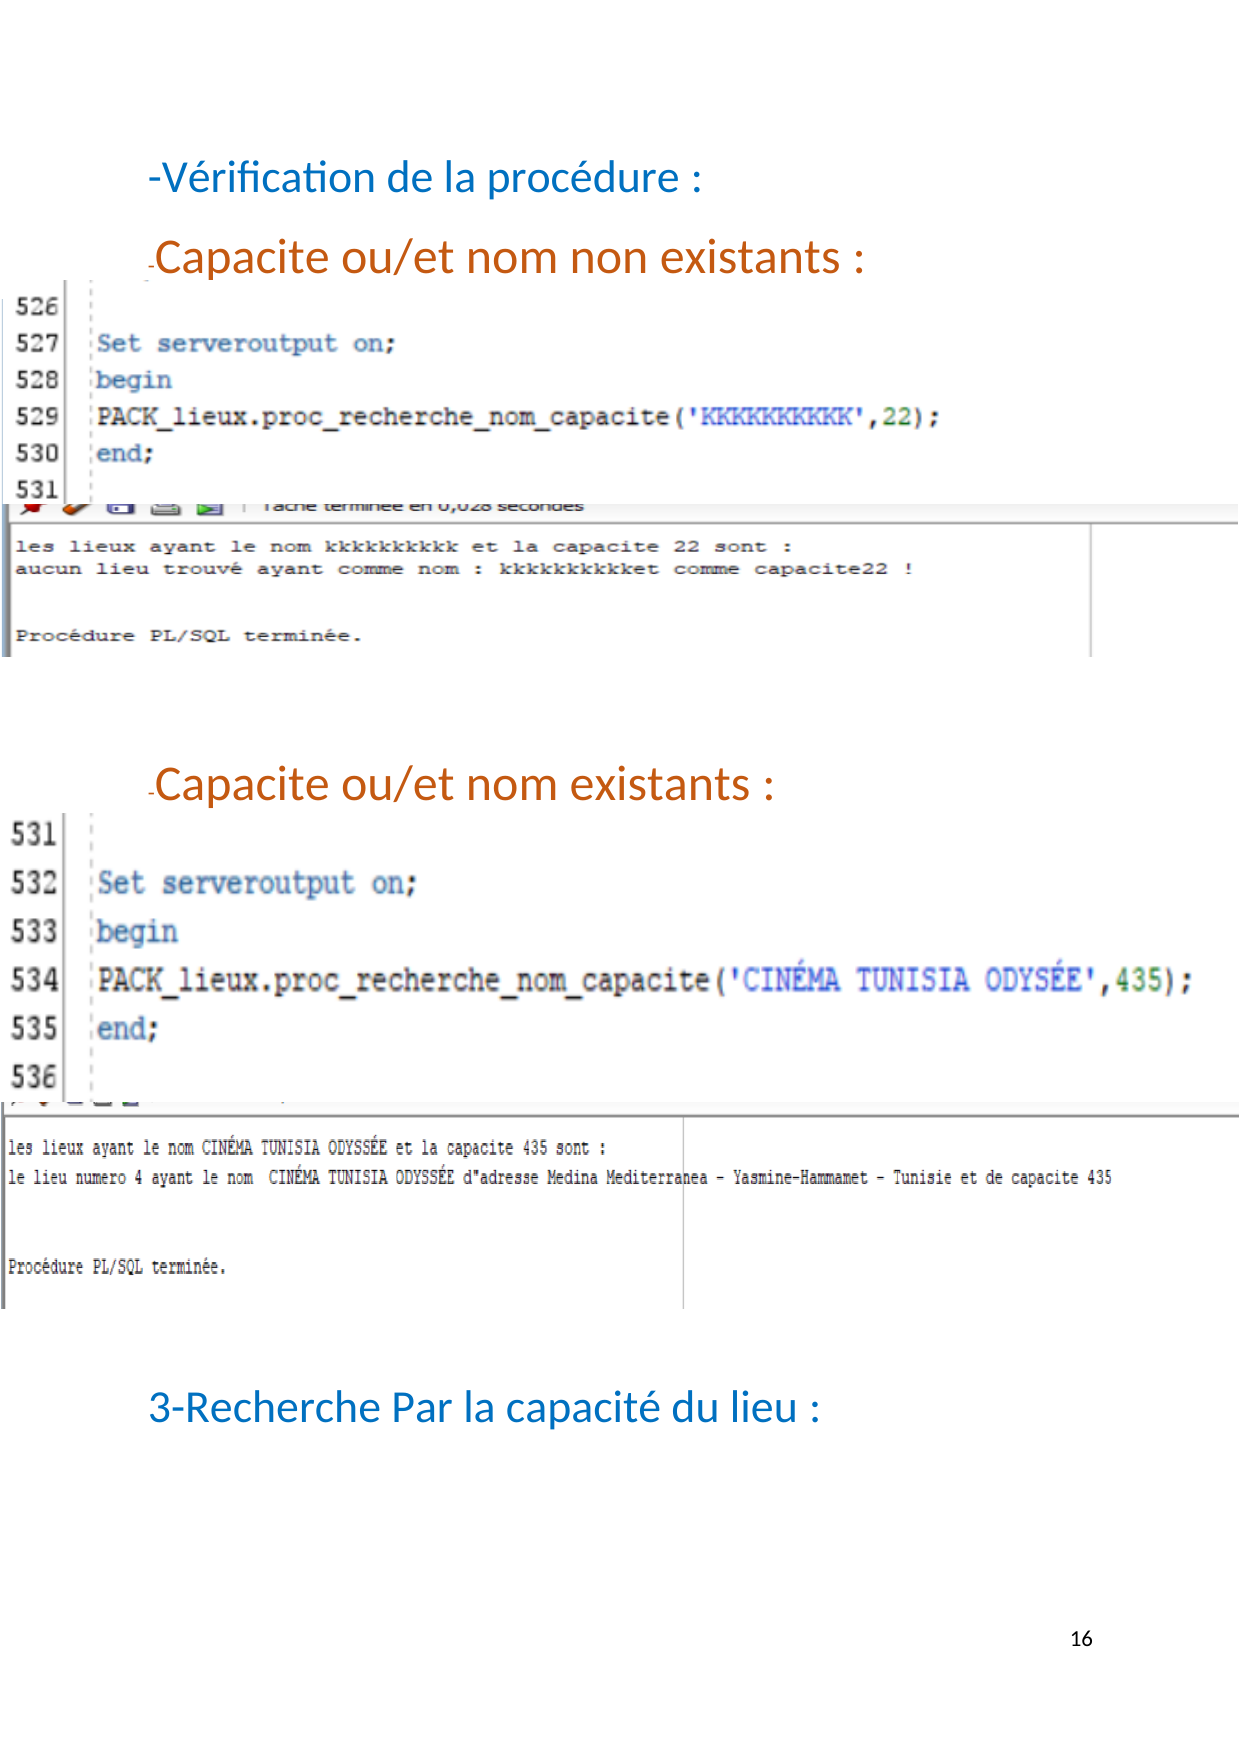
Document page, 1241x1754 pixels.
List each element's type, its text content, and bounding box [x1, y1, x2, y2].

text -Capacite ou/et nom existants : [148, 752, 1093, 813]
picture [0, 280, 1241, 656]
picture [0, 813, 1241, 1308]
text -Vérification de la procédure : [148, 148, 1093, 203]
text 3-Recherche Par la capacité du lieu : [148, 1378, 1093, 1434]
text -Capacite ou/et nom non existants : [148, 224, 1093, 280]
